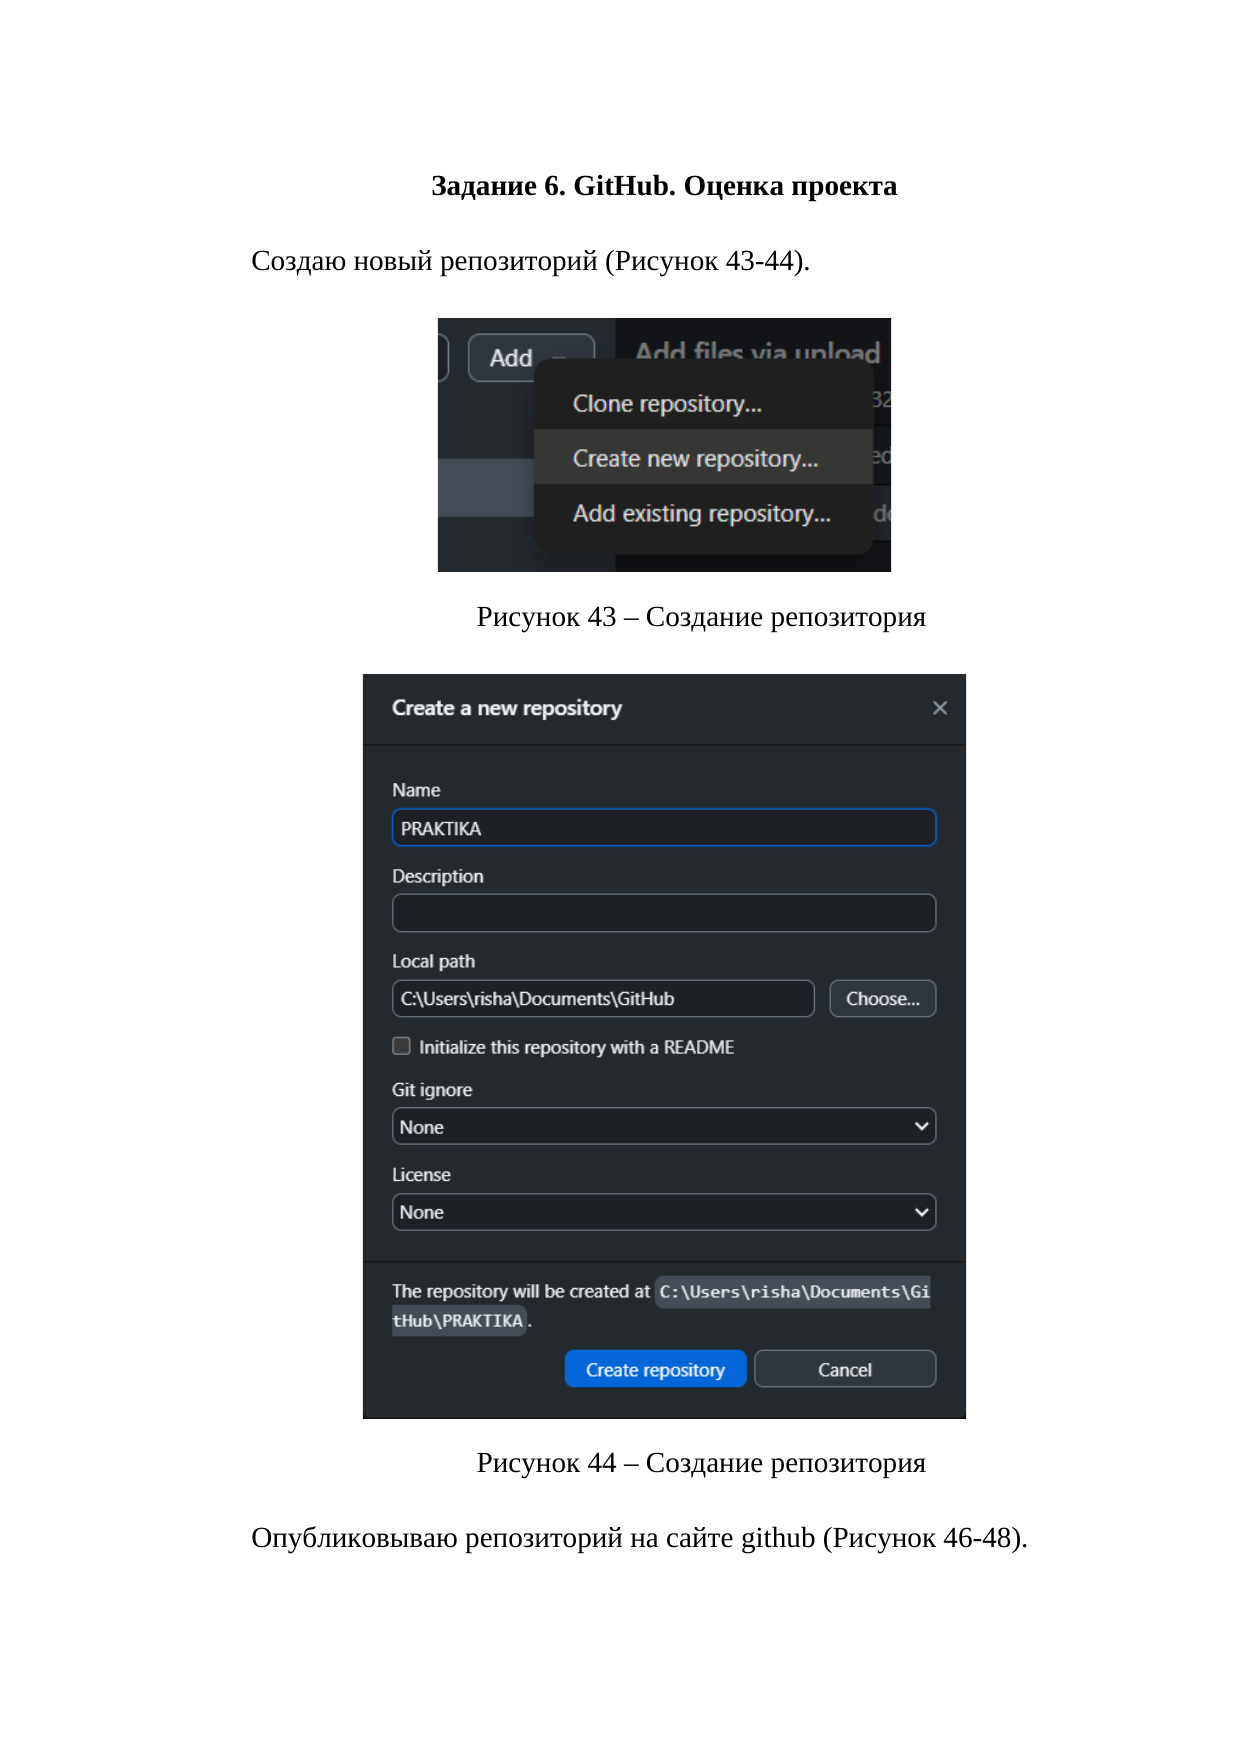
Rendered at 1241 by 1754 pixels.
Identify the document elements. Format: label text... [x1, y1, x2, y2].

text Рисунок 44 – Создание репозитория [177, 1445, 1152, 1479]
text Опубликовываю репозиторий на сайте github (Рисунок 46-48). [177, 1521, 1152, 1554]
picture [362, 674, 967, 1419]
picture [437, 318, 892, 572]
text Рисунок 43 – Создание репозитория [177, 599, 1152, 633]
text Создаю новый репозиторий (Рисунок 43-44). [177, 243, 1152, 277]
subtitle Задание 6. GitHub. Оценка проекта [177, 168, 1152, 202]
